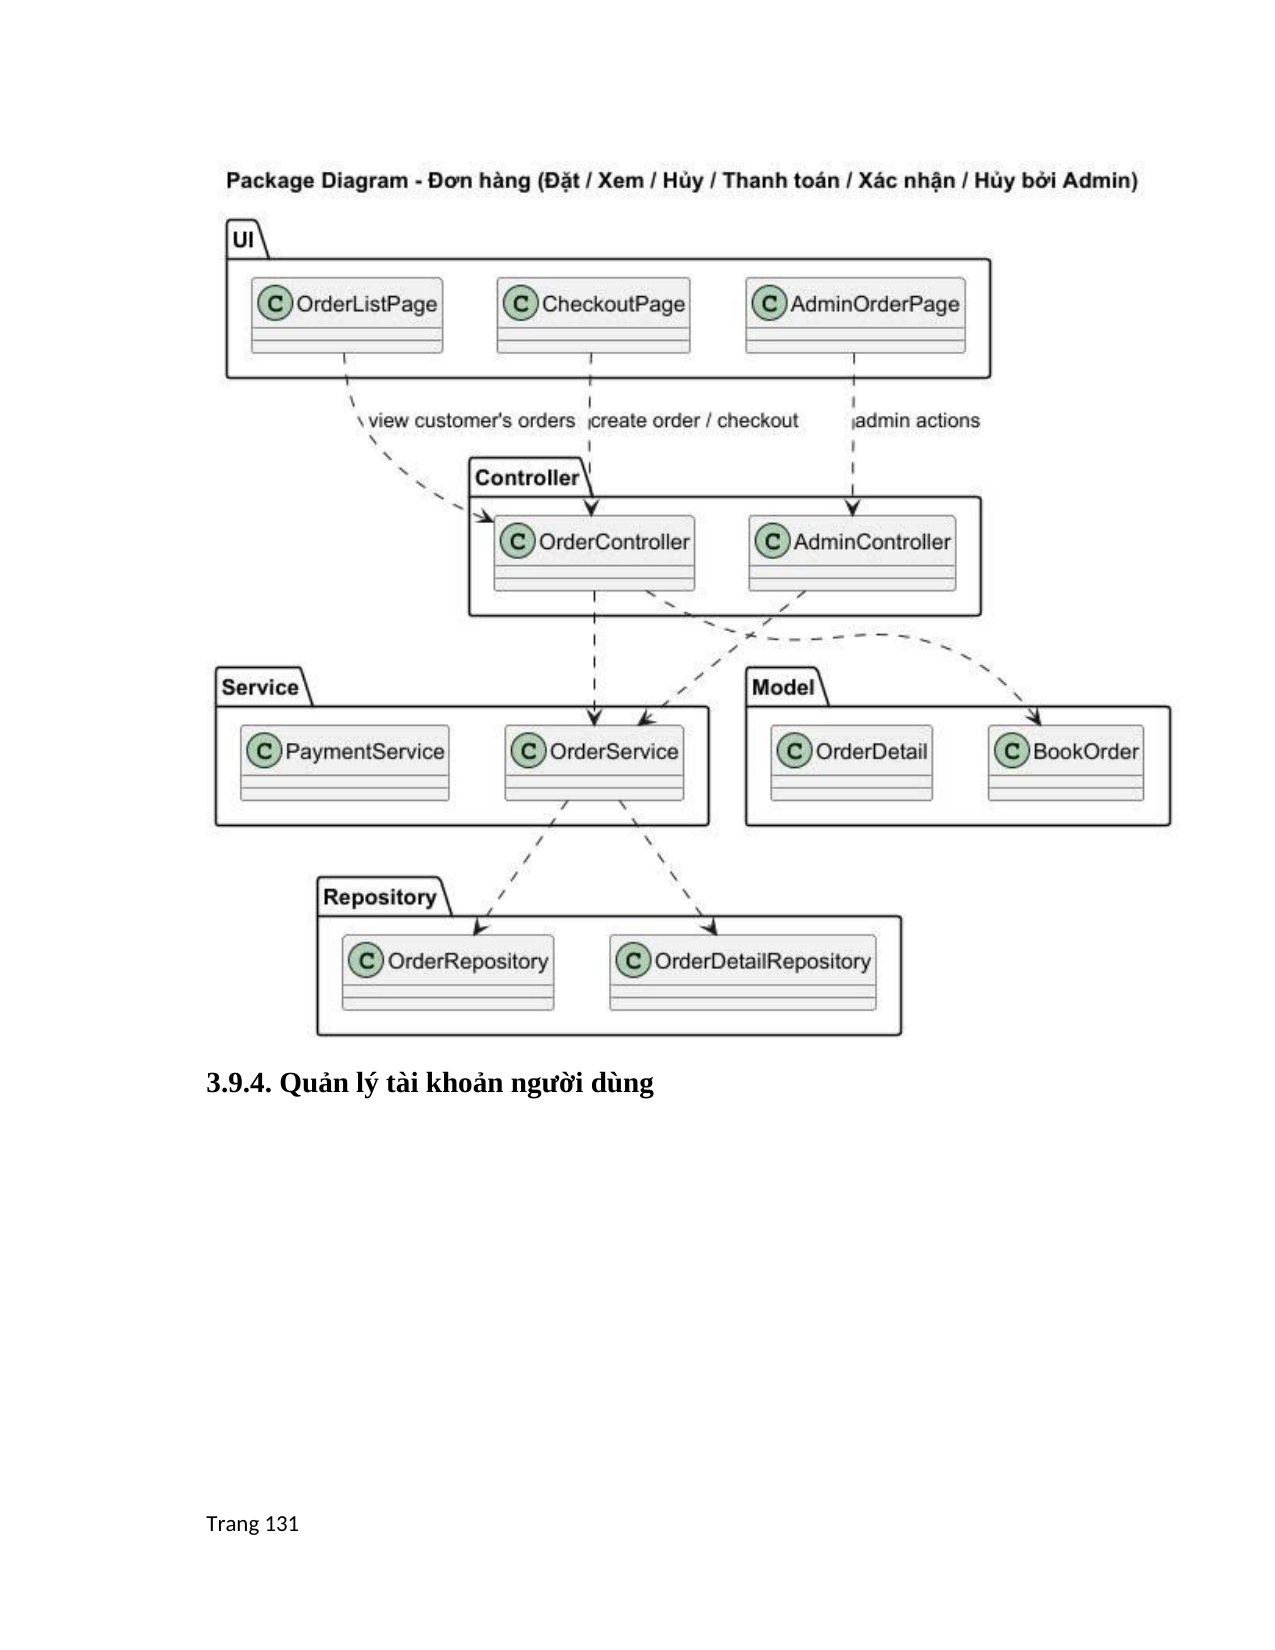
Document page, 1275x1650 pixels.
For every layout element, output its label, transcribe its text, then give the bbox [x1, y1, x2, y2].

text 3.9.4. Quản lý tài khoản người dùng [206, 1065, 1187, 1099]
picture [206, 150, 1179, 1044]
